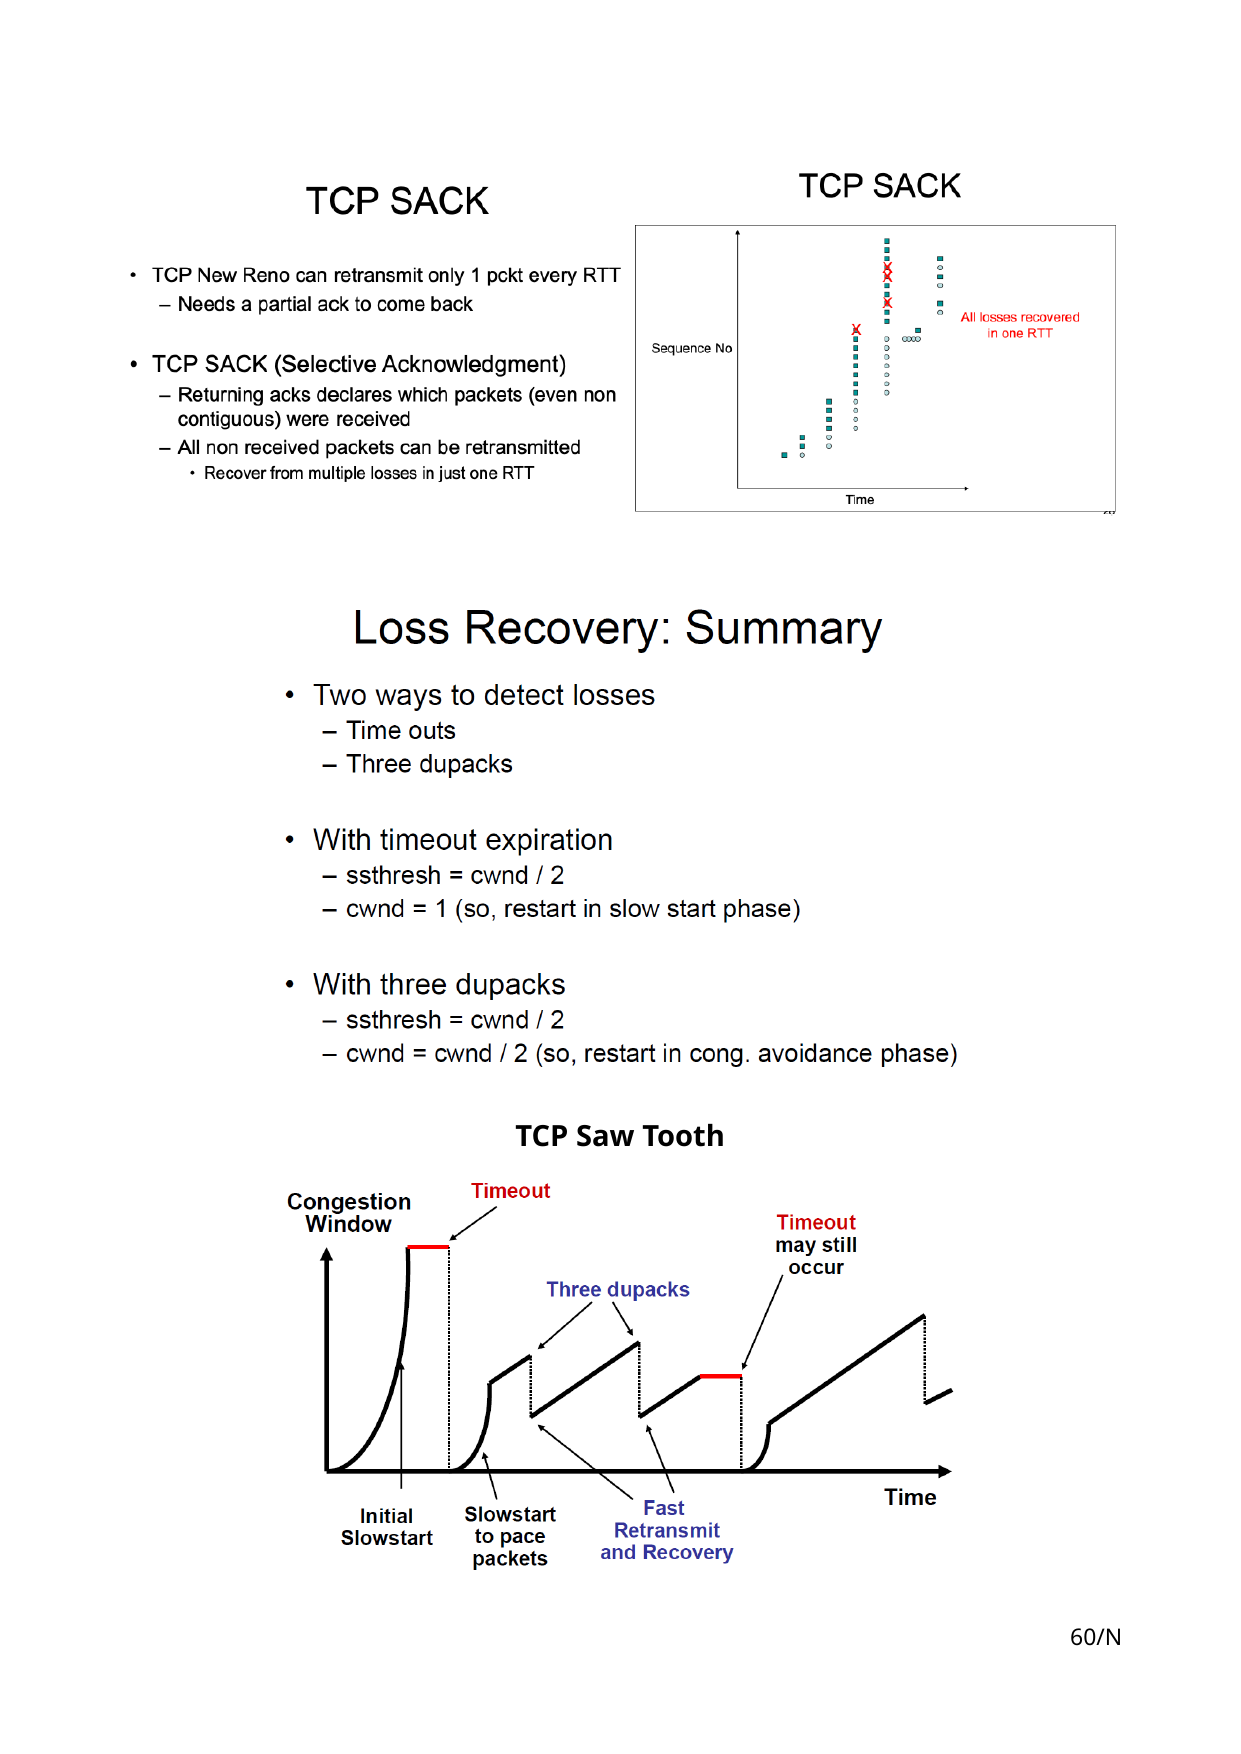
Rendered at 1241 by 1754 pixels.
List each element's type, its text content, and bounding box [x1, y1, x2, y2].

picture [275, 594, 965, 1076]
picture [118, 147, 1123, 519]
text TCP Saw Tooth [118, 1115, 1122, 1154]
picture [272, 1157, 968, 1572]
